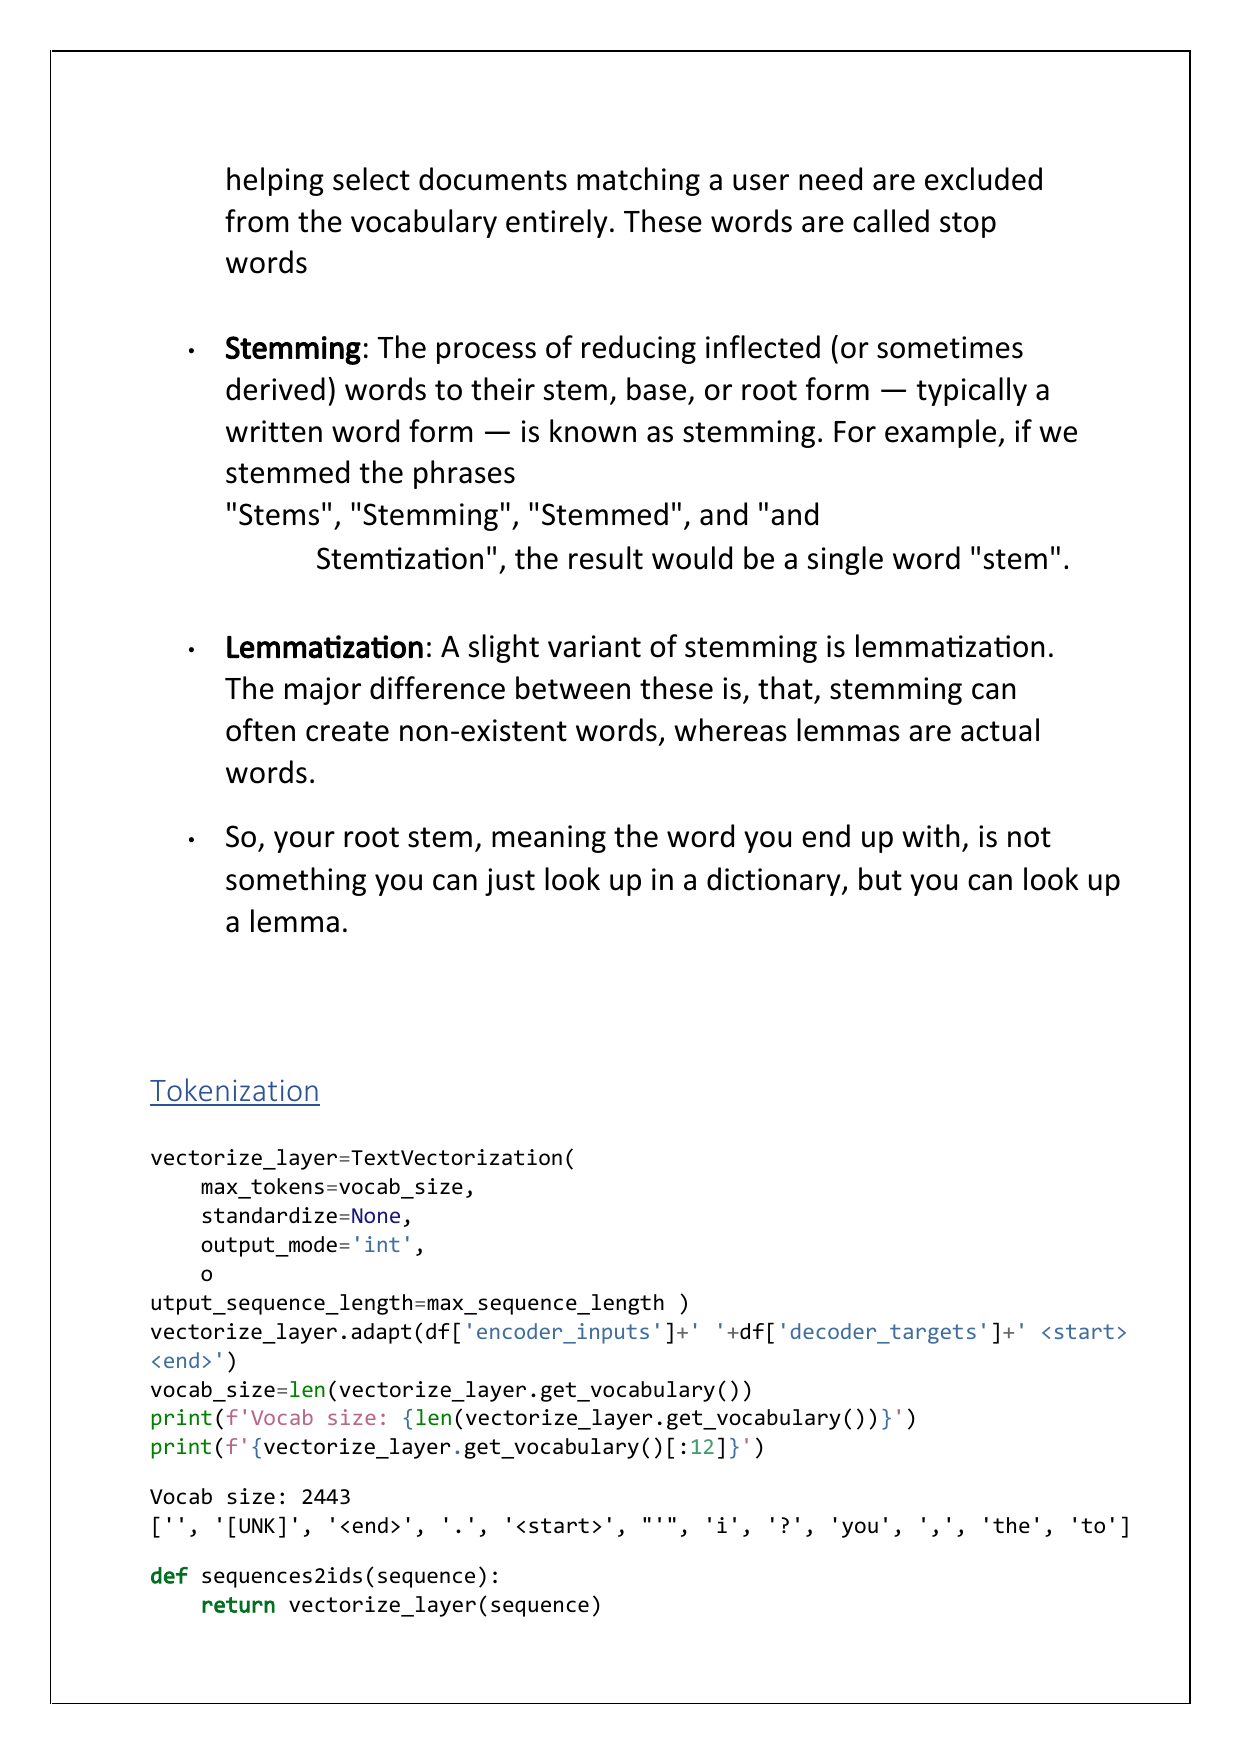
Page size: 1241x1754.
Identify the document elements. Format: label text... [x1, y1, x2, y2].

text return vectorize_layer(sequence) [201, 1591, 1154, 1618]
text vectorize_layer=TextVectorization( max_tokens=vocab_size, standardize=None, output_mode='int', [150, 1145, 591, 1258]
text Stemtization", the result would be a single word "stem". [316, 537, 1154, 578]
text def sequences2ids(sequence): [150, 1562, 1154, 1589]
text Vocab size: 2443 [150, 1483, 1154, 1510]
text • Lemmatization: A slight variant of stemming is lemmatization. The major difference between these is, that, stemming can often create non-existent words, whereas lemmas are actual words. [188, 625, 1074, 791]
text • Stemming: The process of reducing inflected (or sometimes derived) words to their stem, base, or root form — typically a written word form — is known as stemming. For example, if we stemmed the phrases [188, 326, 1092, 492]
text vocab_size=len(vectorize_layer.get_vocabulary()) print(f'Vocab size: {len(vectorize_layer.get_vocabulary())}') print(f'{vectorize_layer.get_vocabulary()[:12]}') [150, 1376, 931, 1461]
text output_sequence_length=max_sequence_length ) [150, 1261, 742, 1316]
text vectorize_layer.adapt(df['encoder_inputs']+' '+df['decoder_targets']+' <start> <end>') [150, 1318, 1146, 1374]
text "Stems", "Stemming", "Stemmed", and "and [225, 493, 1154, 534]
text helping select documents matching a user need are excluded from the vocabulary entirely. These words are called stop words [225, 158, 1058, 282]
text ['', '[UNK]', '<end>', '.', '<start>', "'", 'i', '?', 'you', ',', 'the', 'to'] [150, 1512, 1154, 1539]
text • So, your root stem, meaning the word you end up with, is not something you can just look up in a dictionary, but you can look up a lemma. [188, 816, 1136, 941]
text Tokenization [150, 1069, 1154, 1110]
